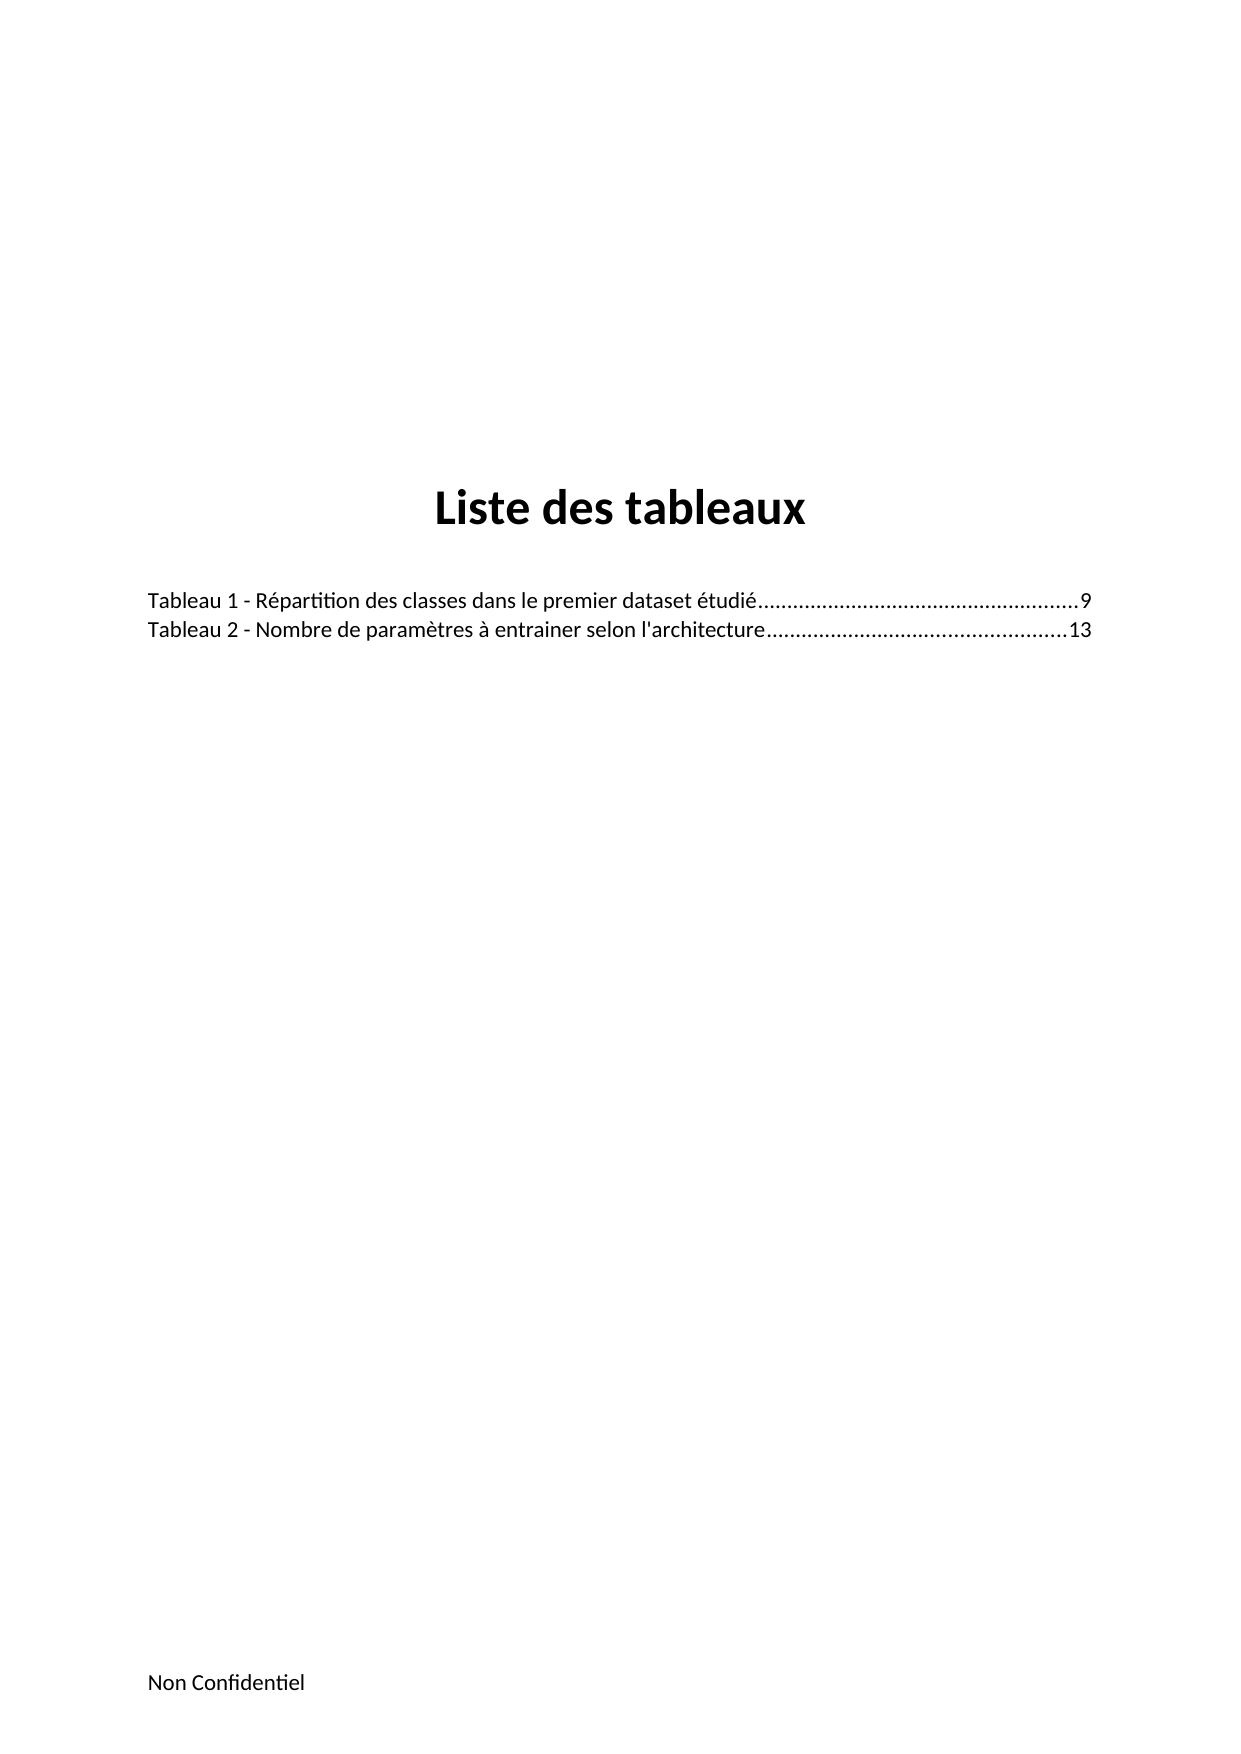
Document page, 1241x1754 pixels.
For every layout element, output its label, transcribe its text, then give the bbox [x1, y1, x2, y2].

text Liste des tableaux [148, 476, 1093, 537]
text Tableau 1 - Répartition des classes dans le premier dataset étudié 9 [148, 587, 1093, 615]
text Tableau 2 - Nombre de paramètres à entrainer selon l'architecture 13 [148, 615, 1093, 643]
